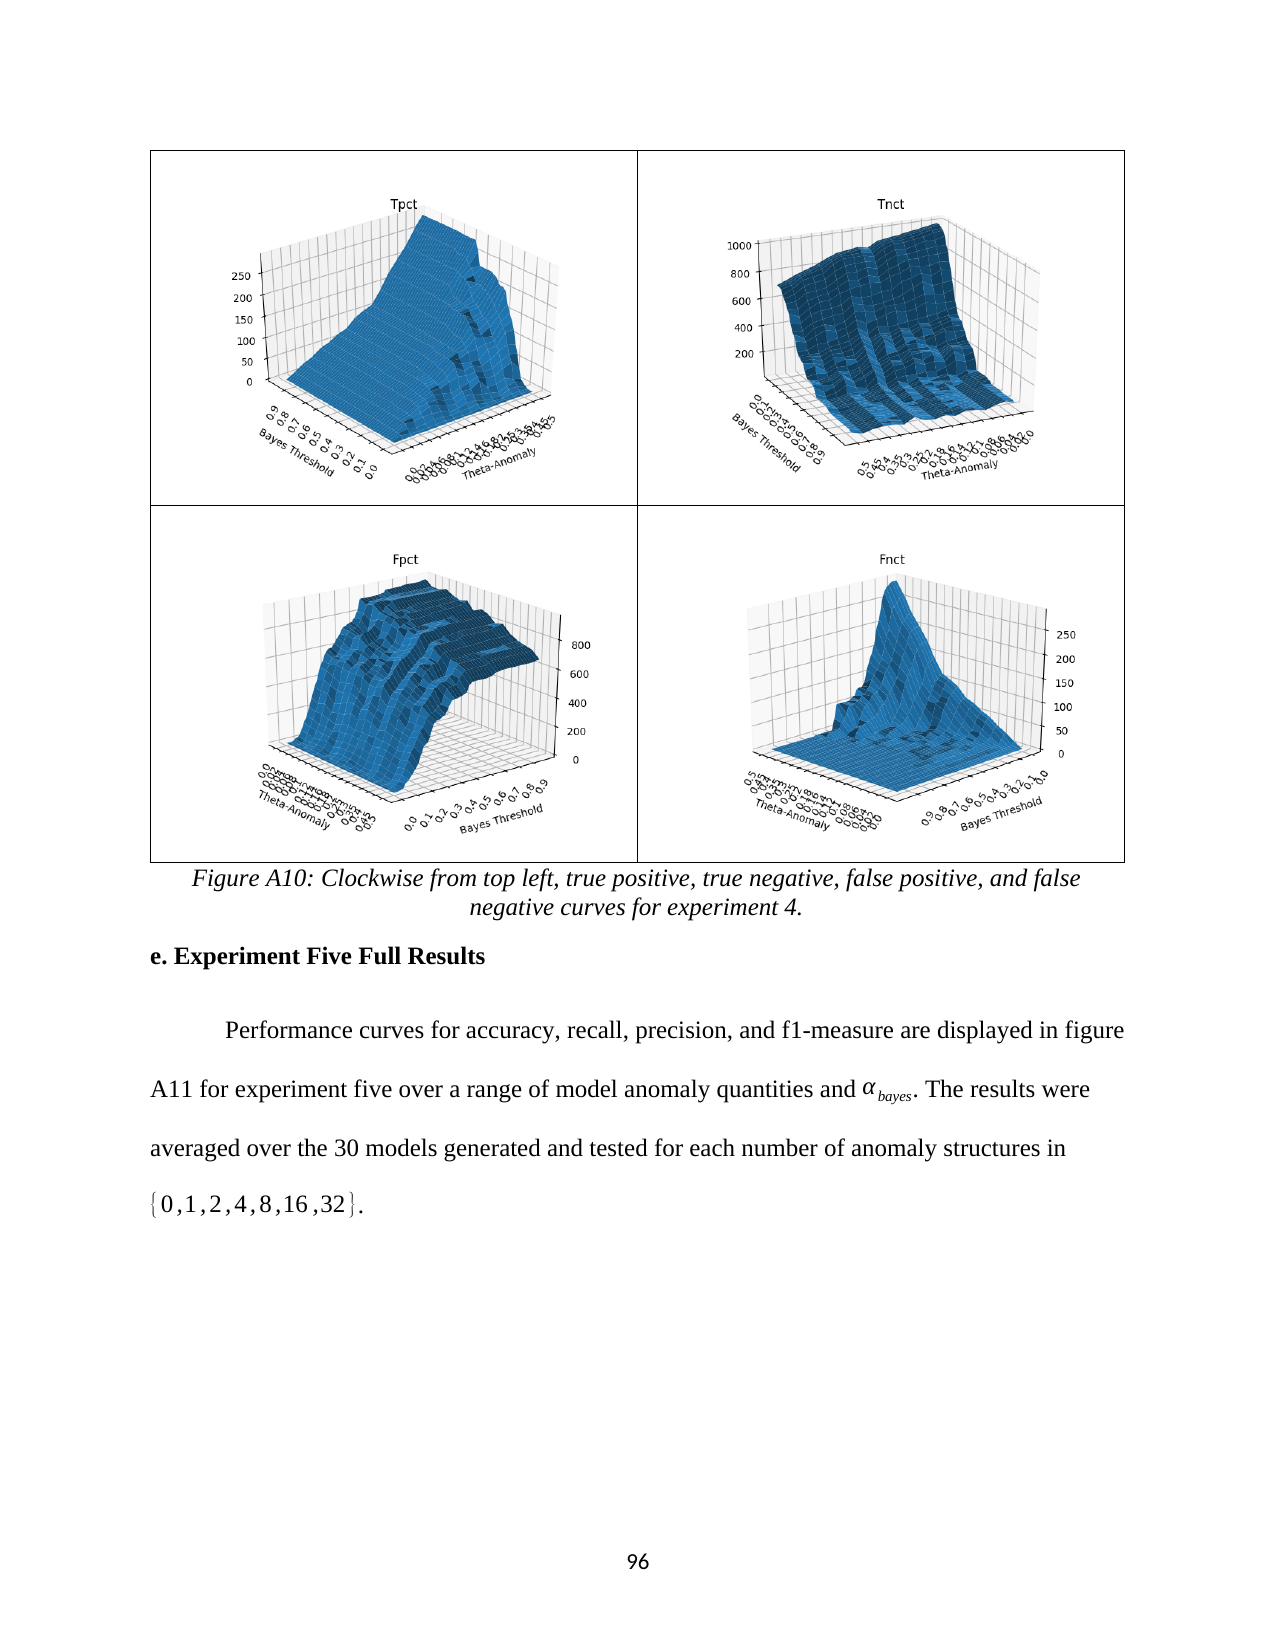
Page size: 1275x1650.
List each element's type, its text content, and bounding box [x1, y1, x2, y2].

text Performance curves for accuracy, recall, precision, and f1-measure are displayed in figure A11 for experiment five over a range of model anomaly quantities and . The results were averaged over the 30 models generated and tested for each number of anomaly structures in . [150, 1015, 1125, 1219]
picture [161, 506, 637, 862]
table_cell [151, 506, 161, 862]
picture [648, 151, 1121, 505]
picture [161, 151, 634, 505]
table_header [638, 151, 648, 505]
table_cell [638, 506, 648, 862]
text Figure A10: Clockwise from top left, true positive, true negative, false positive, and false negative curves for experiment 4. [150, 863, 1125, 920]
table_header [151, 151, 161, 505]
picture [648, 506, 1123, 862]
text e. Experiment Five Full Results [150, 941, 1125, 970]
